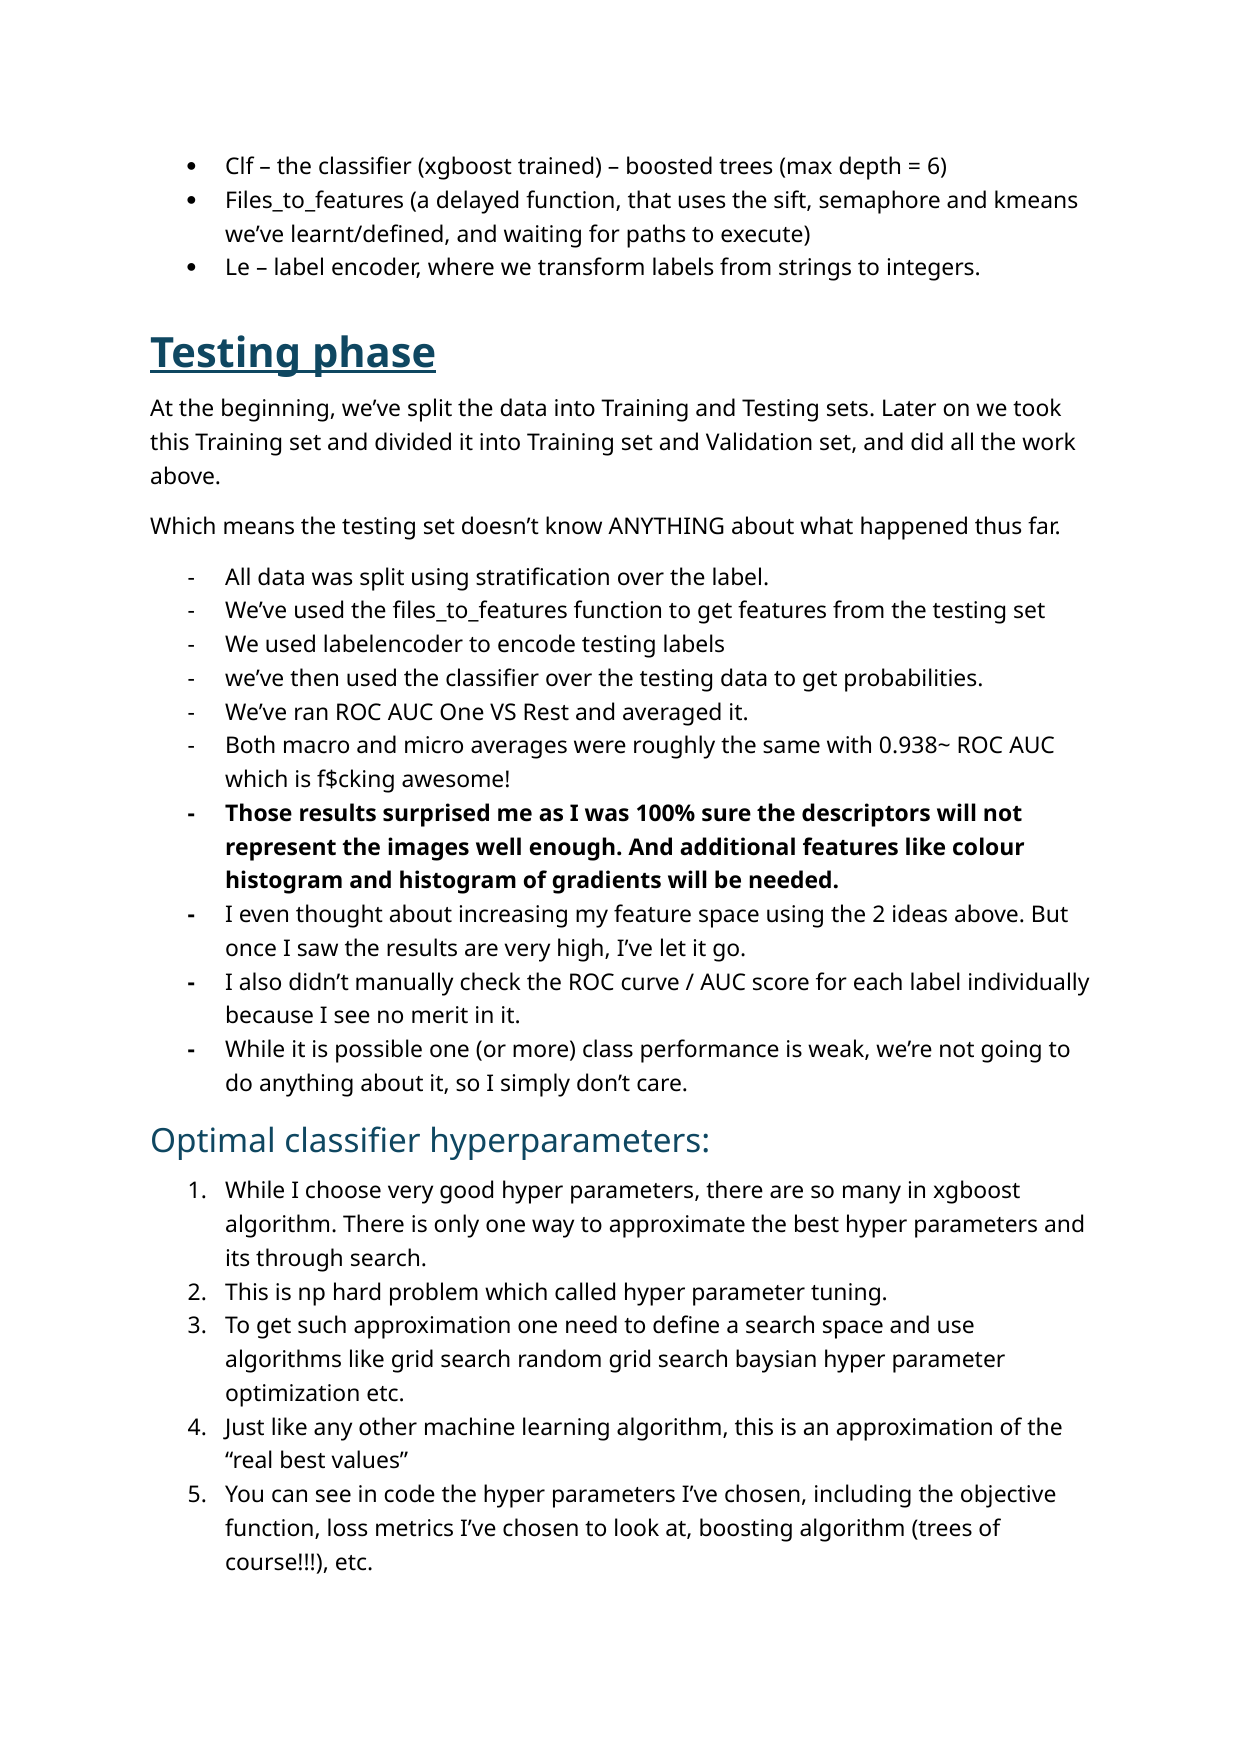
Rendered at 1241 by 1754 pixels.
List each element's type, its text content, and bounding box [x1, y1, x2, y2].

list You can see in code the hyper parameters I’ve chosen, including the objective function, loss metrics I’ve chosen to look at, boosting algorithm (trees of course!!!), etc. [187, 1478, 1090, 1577]
list Files_to_features (a delayed function, that uses the sift, semaphore and kmeans we’ve learnt/defined, and waiting for paths to execute) [187, 184, 1090, 249]
list We’ve ran ROC AUC One VS Rest and averaged it. [187, 695, 1090, 727]
list Le – label encoder, where we transform labels from strings to integers. [187, 251, 1090, 282]
list Clf – the classifier (xgboost trained) – boosted trees (max depth = 6) [187, 150, 1090, 181]
list Just like any other machine learning algorithm, this is an approximation of the “real best values” [187, 1411, 1090, 1476]
list All data was split using stratification over the label. [187, 560, 1090, 592]
subtitle Optimal classifier hyperparameters: [150, 1117, 1090, 1162]
list We used labelencoder to encode testing labels [187, 628, 1090, 659]
list Both macro and micro averages were roughly the same with 0.938~ ROC AUC which is f$cking awesome! [187, 729, 1090, 794]
list While I choose very good hyper parameters, there are so many in xgboost algorithm. There is only one way to approximate the best hyper parameters and its through search. [187, 1174, 1090, 1273]
list Those results surprised me as I was 100% sure the descriptors will not represent the images well enough. And additional features like colour histogram and histogram of gradients will be needed. [187, 797, 1090, 895]
list This is np hard problem which called hyper parameter tuning. [187, 1276, 1090, 1307]
text At the beginning, we’ve split the data into Training and Testing sets. Later on we took this Training set and divided it into Training set and Validation set, and did all the work above. [150, 392, 1090, 491]
list We’ve used the files_to_features function to get features from the testing set [187, 594, 1090, 625]
list I even thought about increasing my feature space using the 2 ideas above. But once I saw the results are very high, I’ve let it go. [187, 898, 1090, 963]
subtitle Testing phase [150, 322, 1090, 379]
list To get such approximation one need to define a search space and use algorithms like grid search random grid search baysian hyper parameter optimization etc. [187, 1309, 1090, 1408]
list I also didn’t manually check the ROC curve / AUC score for each label individually because I see no merit in it. [187, 965, 1090, 1030]
text Which means the testing set doesn’t know ANYTHING about what happened thus far. [150, 510, 1090, 541]
list we’ve then used the classifier over the testing data to get probabilities. [187, 662, 1090, 693]
list While it is possible one (or more) class performance is weak, we’re not going to do anything about it, so I simply don’t care. [187, 1033, 1090, 1098]
